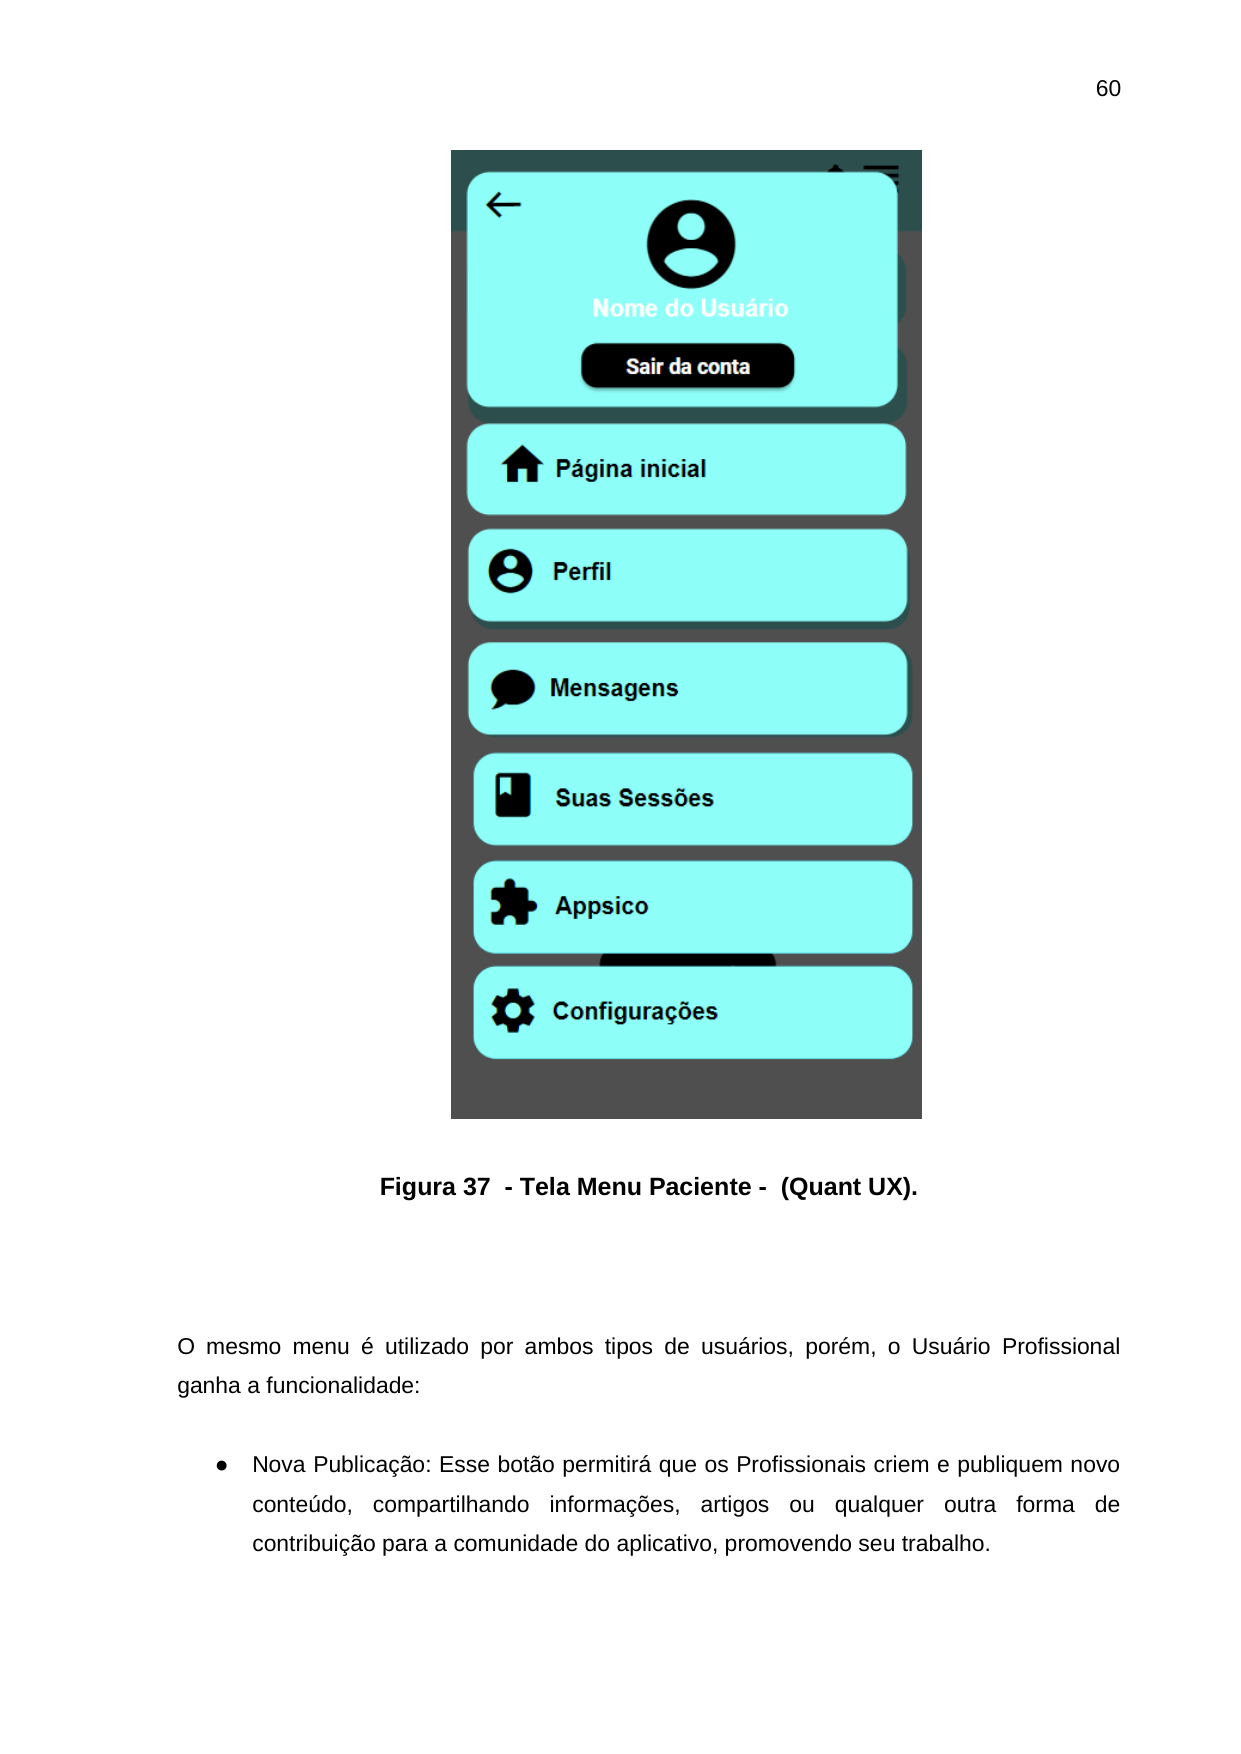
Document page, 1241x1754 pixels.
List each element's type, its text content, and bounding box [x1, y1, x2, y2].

text Figura 37 - Tela Menu Paciente - (Quant UX). [177, 1171, 1121, 1200]
picture [451, 150, 922, 1119]
text O mesmo menu é utilizado por ambos tipos de usuários, porém, o Usuário Profissional ganha a funcionalidade: [177, 1333, 1121, 1399]
list Nova Publicação: Esse botão permitirá que os Profissionais criem e publiquem novo conteúdo, compartilhando informações, artigos ou qualquer outra forma de contribuição para a comunidade do aplicativo, promovendo seu trabalho. [214, 1451, 1121, 1557]
